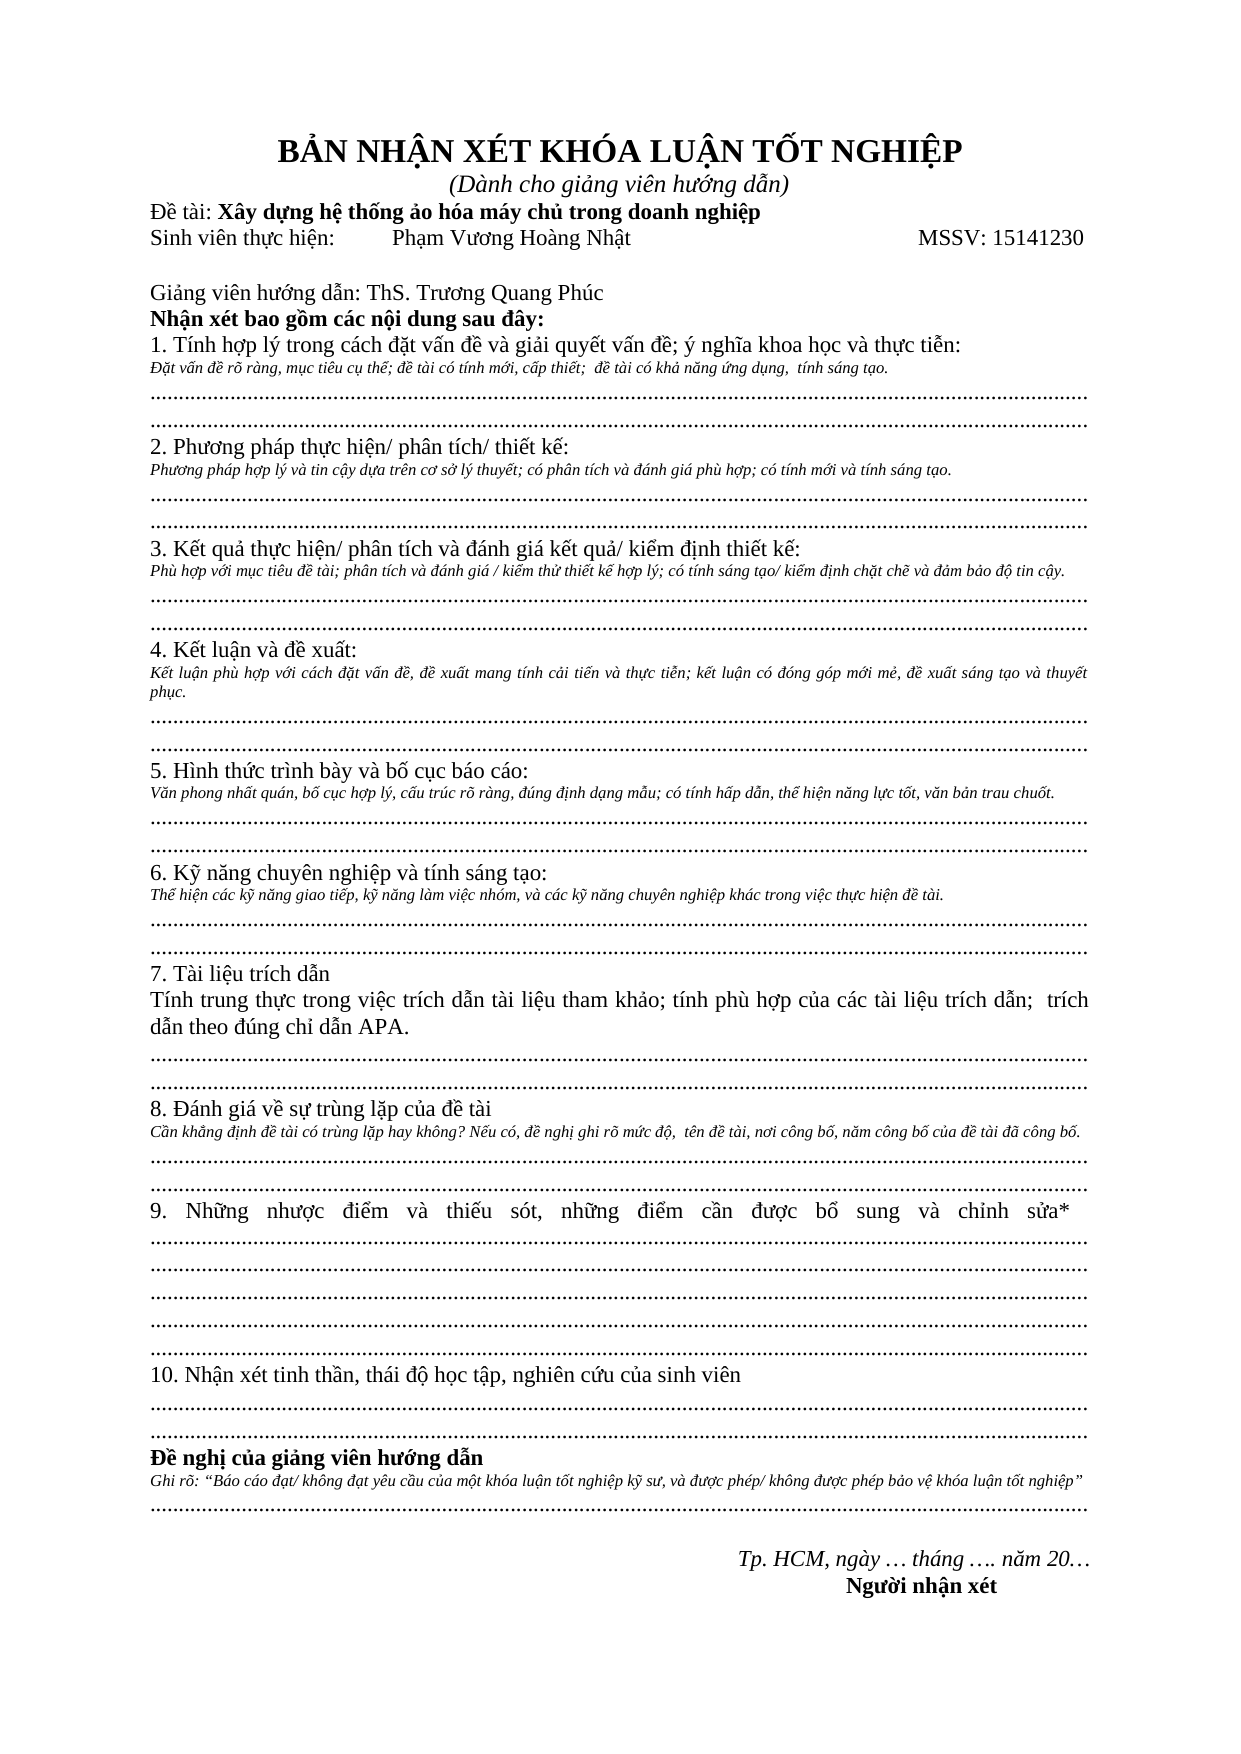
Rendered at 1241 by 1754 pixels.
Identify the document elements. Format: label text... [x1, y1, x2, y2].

text 4. Kết luận và đề xuất: [150, 636, 1090, 663]
text Đề tài: Xây dựng hệ thống ảo hóa máy chủ trong doanh nghiệp [150, 198, 1090, 224]
text Sinh viên thực hiện: Phạm Vương Hoàng Nhật MSSV: 15141230 [150, 224, 1090, 251]
text Nhận xét bao gồm các nội dung sau đây: [150, 305, 1090, 332]
text 9. Những nhược điểm và thiếu sót, những điểm cần được bổ sung và chỉnh sửa* [150, 1197, 1090, 1249]
text Cần khẳng định đề tài có trùng lặp hay không? Nếu có, đề nghị ghi rõ mức độ, tên đề tài, nơi công bố, năm công bố của đề tài đã công bố. [150, 1122, 1090, 1141]
text Tính trung thực trong việc trích dẫn tài liệu tham khảo; tính phù hợp của các tài liệu trích dẫn; trích dẫn theo đúng chỉ dẫn APA. [150, 986, 1090, 1039]
text 5. Hình thức trình bày và bố cục báo cáo: [150, 757, 1090, 783]
text (Dành cho giảng viên hướng dẫn) [150, 169, 1090, 198]
text Người nhận xét [741, 1572, 1090, 1598]
text Văn phong nhất quán, bố cục hợp lý, cấu trúc rõ ràng, đúng định dạng mẫu; có tính hấp dẫn, thể hiện năng lực tốt, văn bản trau chuốt. [150, 783, 1090, 802]
text 7. Tài liệu trích dẫn [150, 960, 1090, 986]
text BẢN NHẬN XÉT KHÓA LUẬN TỐT NGHIỆP [150, 131, 1090, 169]
text Kết luận phù hợp với cách đặt vấn đề, đề xuất mang tính cải tiến và thực tiễn; kết luận có đóng góp mới mẻ, đề xuất sáng tạo và thuyết phục. [150, 663, 1090, 701]
text Đặt vấn đề rõ ràng, mục tiêu cụ thể; đề tài có tính mới, cấp thiết; đề tài có khả năng ứng dụng, tính sáng tạo. [150, 358, 1090, 377]
text 6. Kỹ năng chuyên nghiệp và tính sáng tạo: [150, 858, 1090, 885]
text Tp. HCM, ngày … tháng …. năm 20… [150, 1546, 1090, 1572]
text Đề nghị của giảng viên hướng dẫn [150, 1444, 1090, 1470]
text Phương pháp hợp lý và tin cậy dựa trên cơ sở lý thuyết; có phân tích và đánh giá phù hợp; có tính mới và tính sáng tạo. [150, 459, 1090, 479]
text 10. Nhận xét tinh thần, thái độ học tập, nghiên cứu của sinh viên [150, 1362, 1090, 1388]
text 1. Tính hợp lý trong cách đặt vấn đề và giải quyết vấn đề; ý nghĩa khoa học và thực tiễn: [150, 332, 1090, 358]
text 3. Kết quả thực hiện/ phân tích và đánh giá kết quả/ kiểm định thiết kế: [150, 535, 1090, 561]
text 8. Đánh giá về sự trùng lặp của đề tài [150, 1095, 1090, 1122]
text 2. Phương pháp thực hiện/ phân tích/ thiết kế: [150, 433, 1090, 459]
text Phù hợp với mục tiêu đề tài; phân tích và đánh giá / kiểm thử thiết kế hợp lý; có tính sáng tạo/ kiểm định chặt chẽ và đảm bảo độ tin cậy. [150, 561, 1090, 580]
text Ghi rõ: “Báo cáo đạt/ không đạt yêu cầu của một khóa luận tốt nghiệp kỹ sư, và được phép/ không được phép bảo vệ khóa luận tốt nghiệp” [150, 1470, 1090, 1489]
text Thể hiện các kỹ năng giao tiếp, kỹ năng làm việc nhóm, và các kỹ năng chuyên nghiệp khác trong việc thực hiện đề tài. [150, 885, 1090, 904]
text Giảng viên hướng dẫn: ThS. Trương Quang Phúc [150, 279, 1090, 305]
